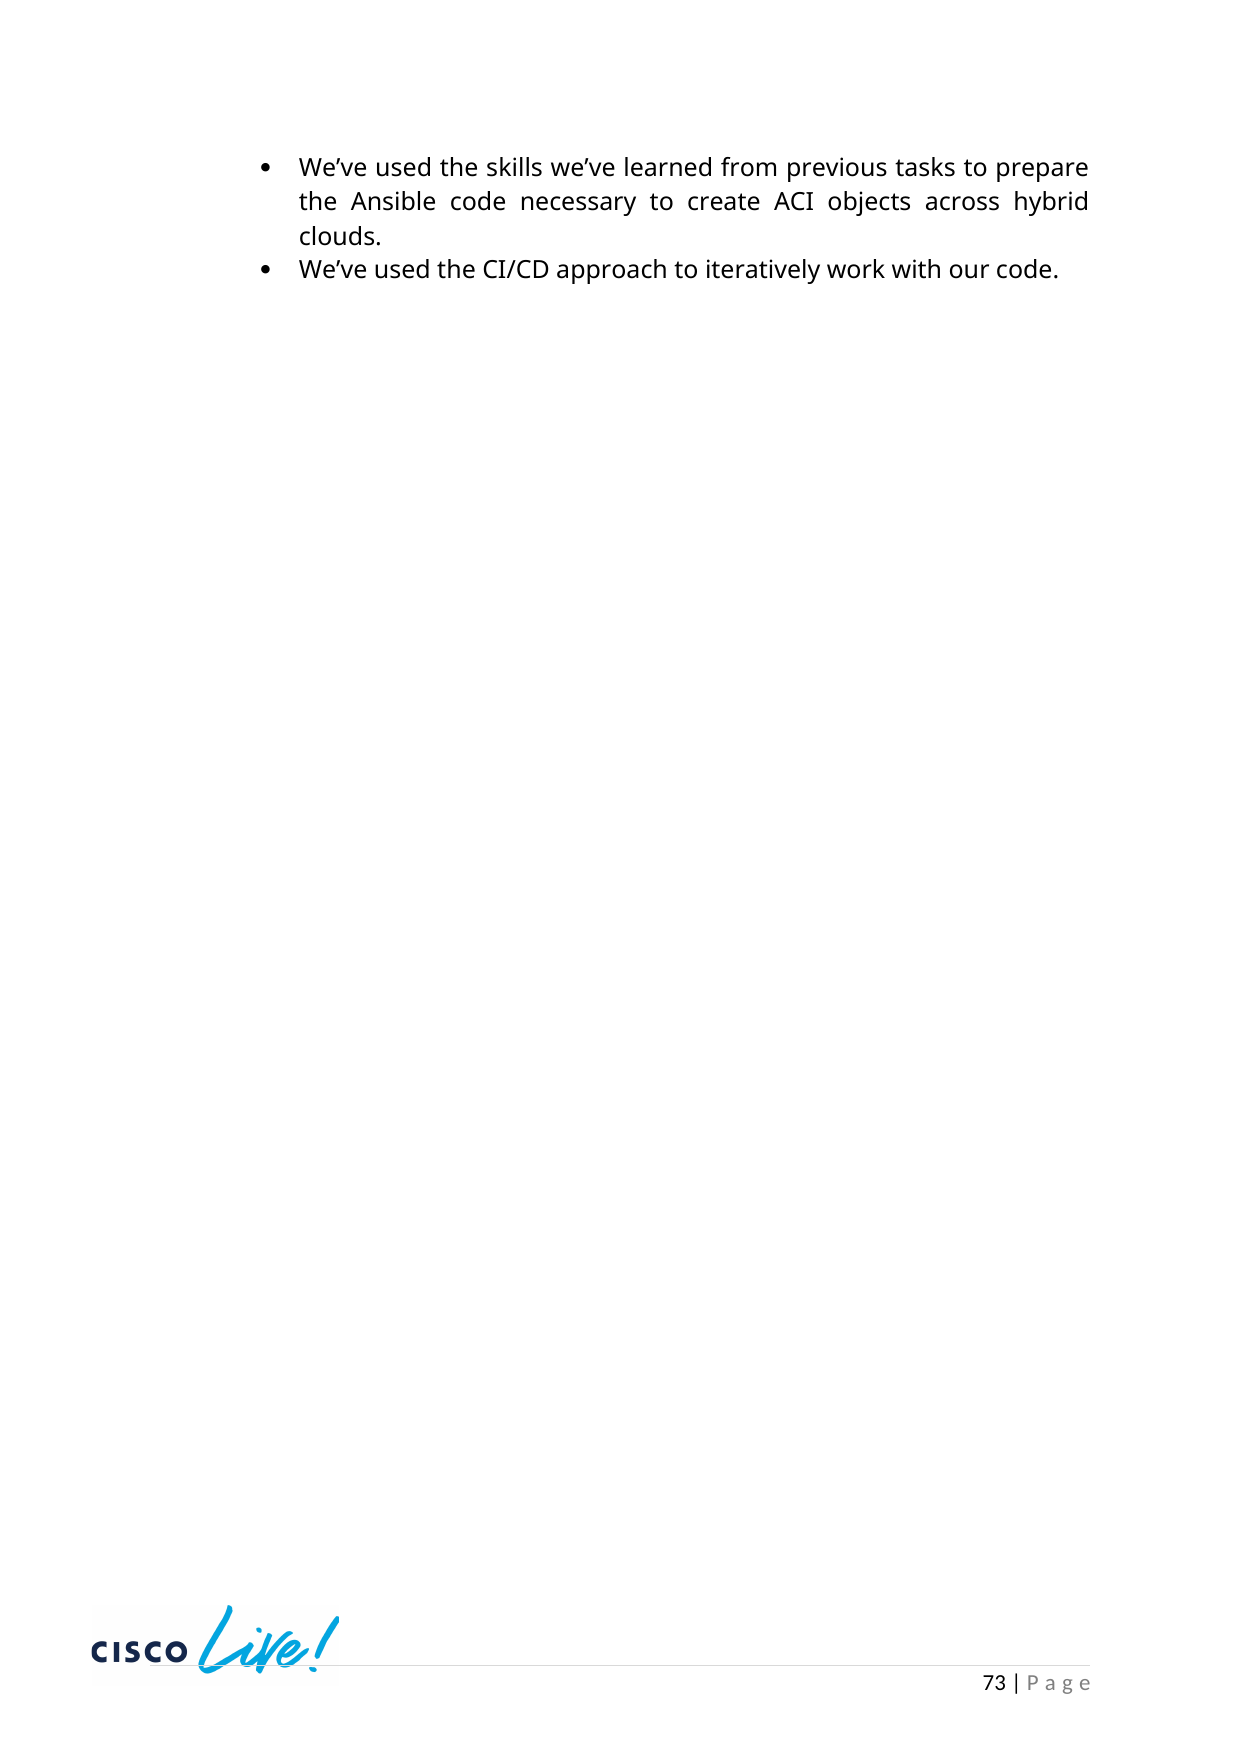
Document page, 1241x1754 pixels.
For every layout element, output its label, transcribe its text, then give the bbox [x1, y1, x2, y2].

list We’ve used the CI/CD approach to iteratively work with our code. [261, 252, 1090, 286]
picture [205, 1605, 339, 1665]
list We’ve used the skills we’ve learned from previous tasks to prepare the Ansible code necessary to create ACI objects across hybrid clouds. [261, 150, 1090, 252]
picture [228, 1657, 241, 1665]
picture [91, 1605, 339, 1686]
